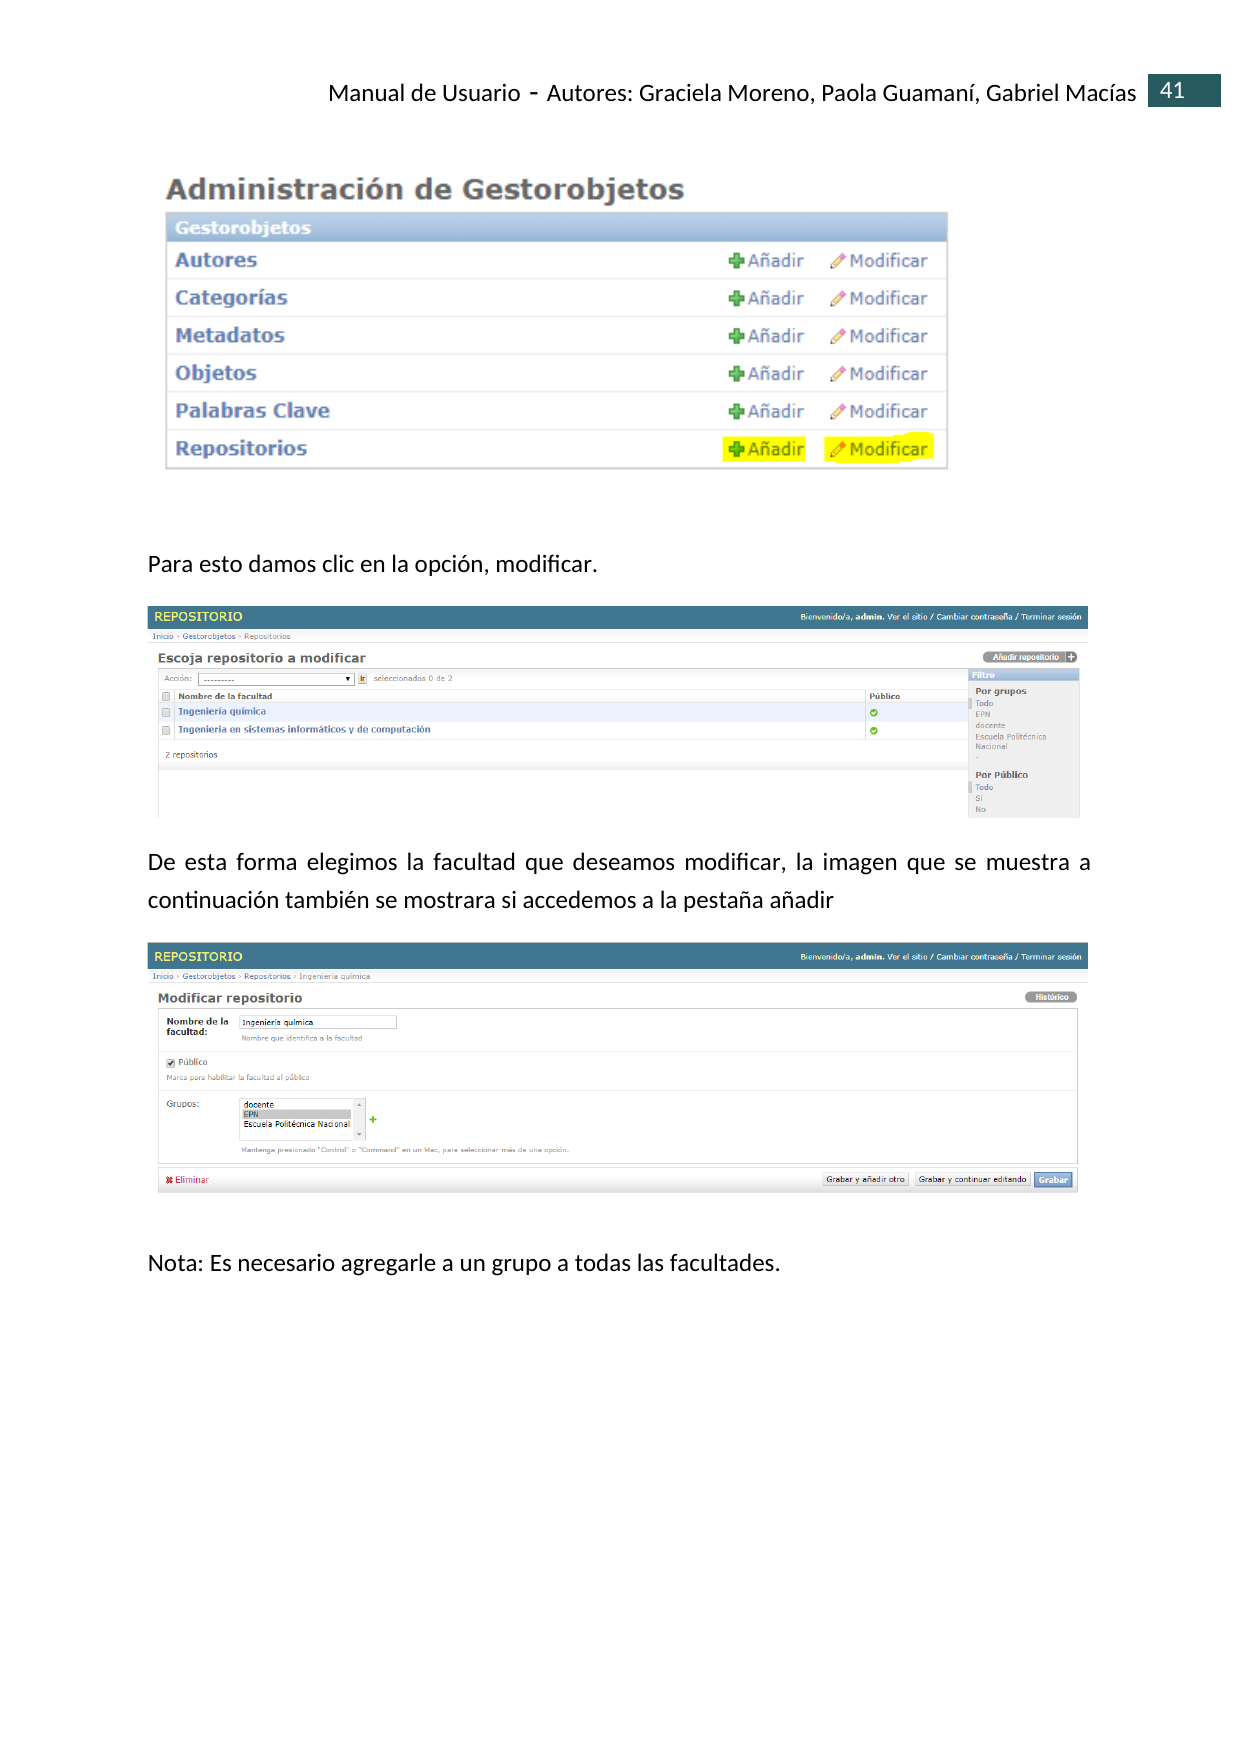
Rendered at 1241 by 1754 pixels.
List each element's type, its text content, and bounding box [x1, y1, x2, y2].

text Para esto damos clic en la opción, modificar. [148, 548, 1092, 578]
text Nota: Es necesario agregarle a un grupo a todas las facultades. [148, 1247, 1092, 1278]
text De esta forma elegimos la facultad que deseamos modificar, la imagen que se muestra a continuación también se mostrara si accedemos a la pestaña añadir [148, 846, 1092, 914]
picture [147, 606, 1088, 818]
picture [147, 942, 1088, 1219]
picture [147, 163, 1003, 520]
